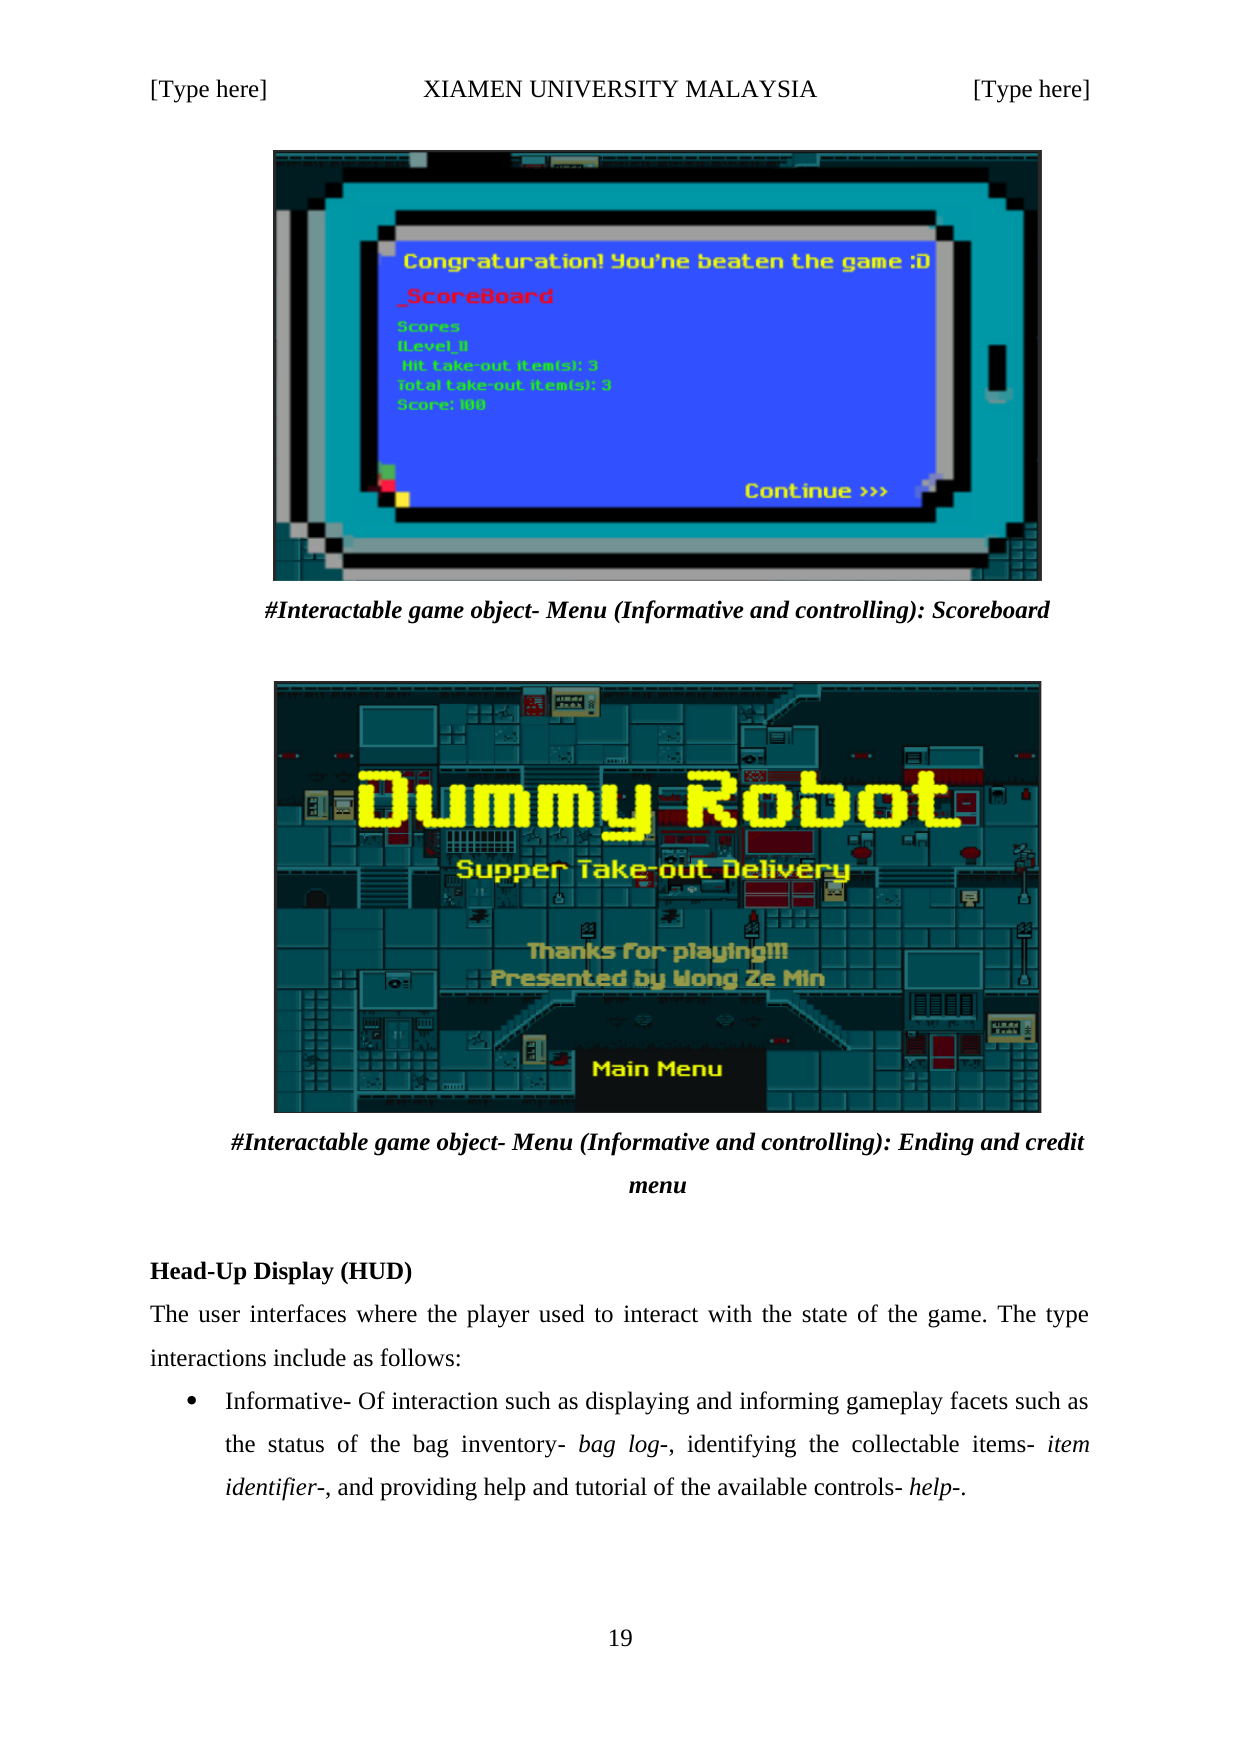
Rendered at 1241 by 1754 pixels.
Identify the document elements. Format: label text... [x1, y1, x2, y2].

list #Interactable game object- Menu (Informative and controlling): Scoreboard [225, 596, 1090, 624]
text Head-Up Display (HUD) [150, 1256, 1090, 1285]
list Informative- Of interaction such as displaying and informing gameplay facets such as the status of the bag inventory- bag log-, identifying the collectable items- item identifier-, and providing help and tutorial of the available controls- help-. [187, 1386, 1090, 1501]
list #Interactable game object- Menu (Informative and controlling): Ending and credit menu [225, 1127, 1090, 1199]
picture [273, 681, 1042, 1113]
text The user interfaces where the player used to interact with the state of the game. The type interactions include as follows: [150, 1299, 1090, 1371]
picture [273, 150, 1042, 582]
